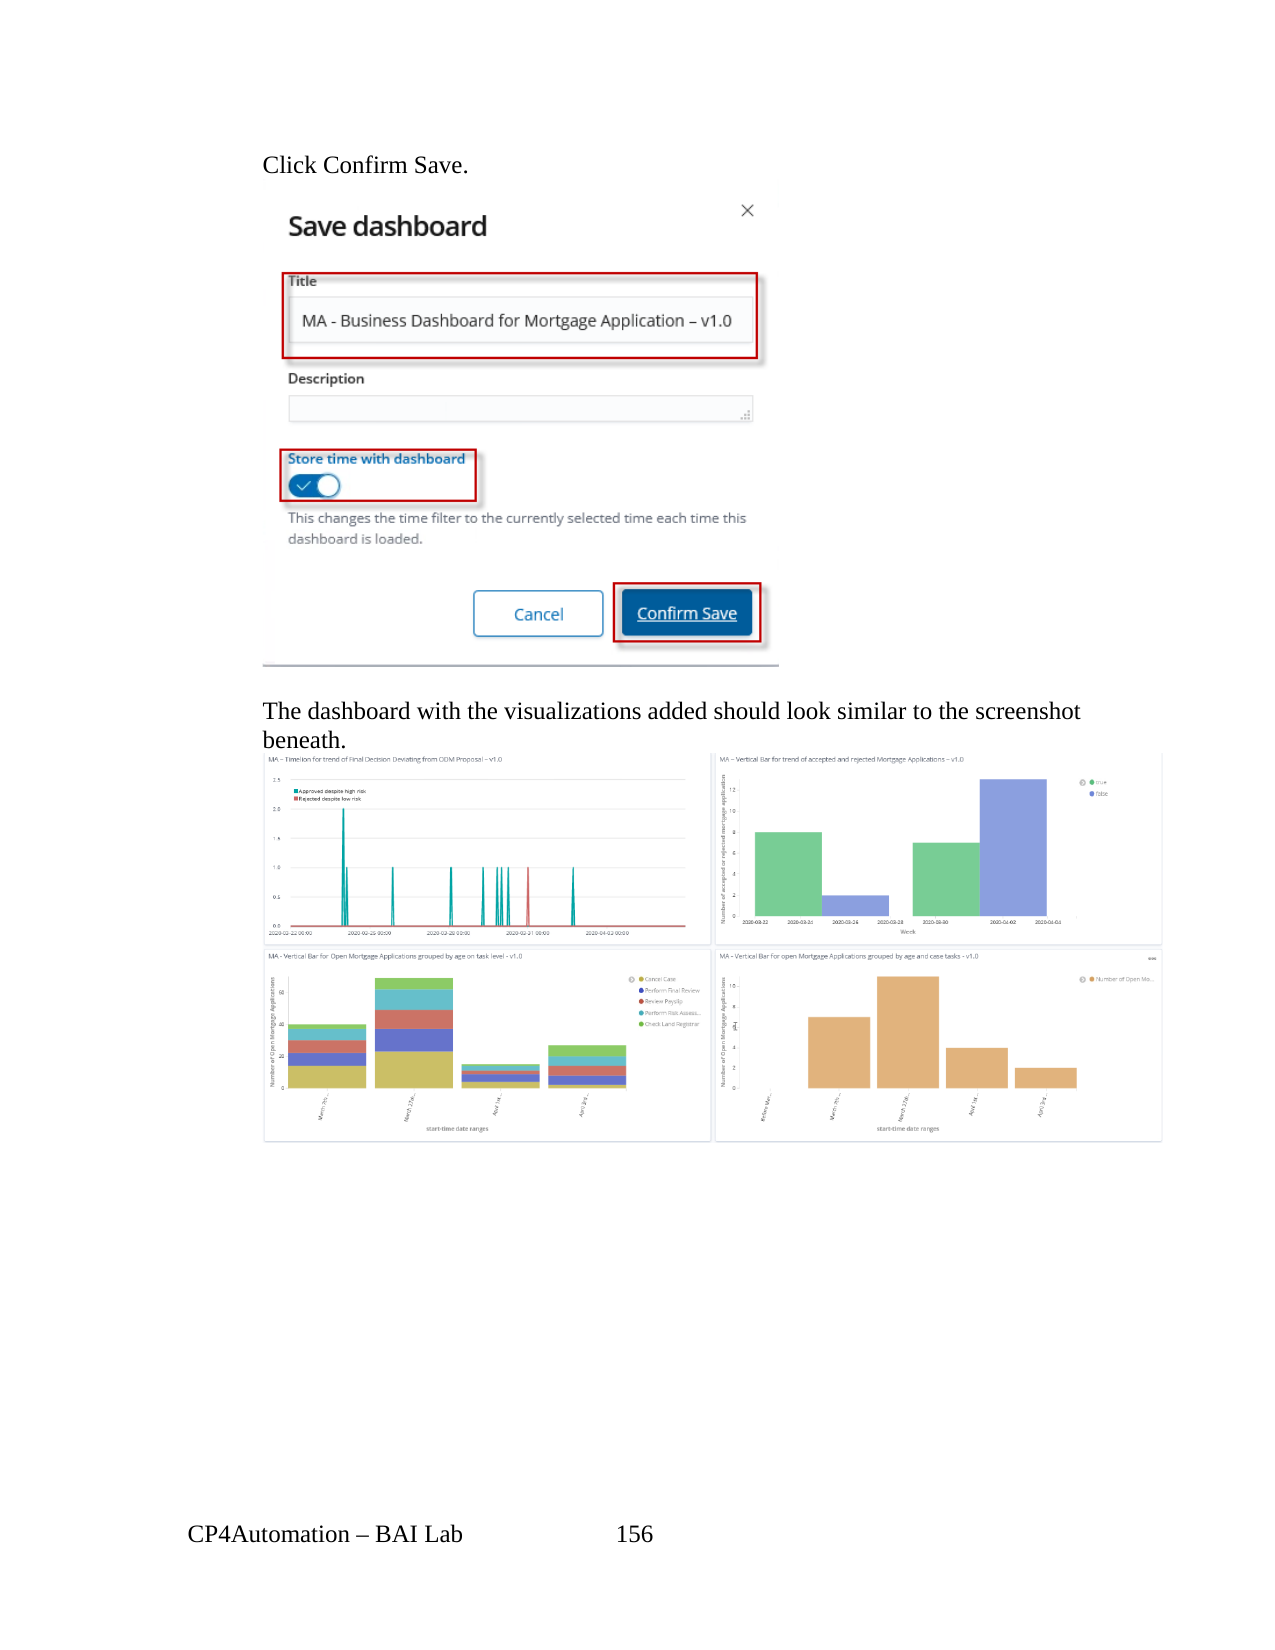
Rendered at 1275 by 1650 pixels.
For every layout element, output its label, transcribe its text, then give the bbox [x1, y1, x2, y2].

text The dashboard with the visualizations added should look similar to the screenshot beneath. [262, 696, 1087, 753]
picture [262, 178, 779, 667]
picture [262, 753, 1163, 1143]
